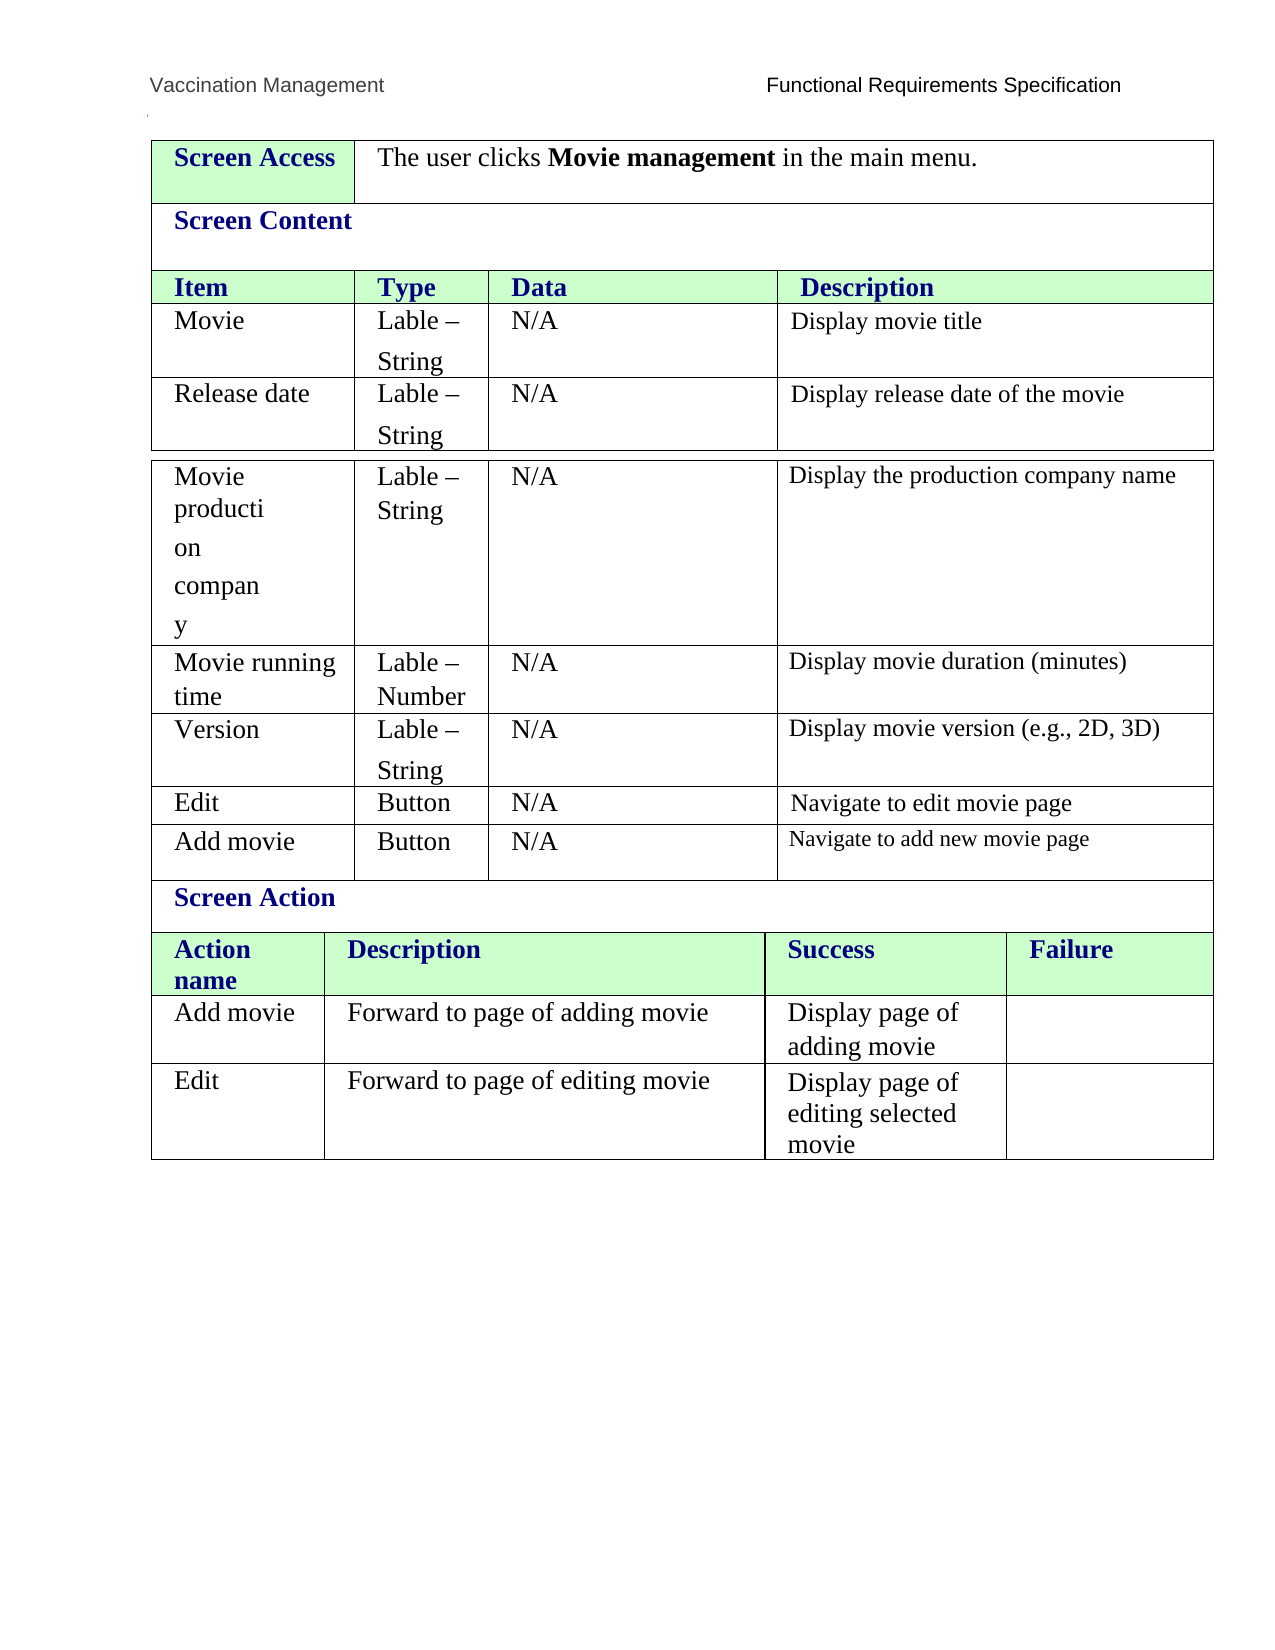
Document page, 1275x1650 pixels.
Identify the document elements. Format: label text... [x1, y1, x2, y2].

table_cell Action name [152, 933, 324, 995]
table_cell Forward to page of editing movie [325, 1064, 764, 1159]
table_cell Screen Access [152, 141, 354, 203]
table_cell Navigate to add new movie page [778, 825, 1213, 880]
table_cell Movie running time [152, 646, 354, 712]
table_cell Display page of editing selected movie [766, 1064, 1006, 1159]
table_cell Button [355, 787, 488, 824]
table_cell N/A [489, 646, 777, 712]
table_cell [1007, 1064, 1213, 1159]
table_cell The user clicks Movie management in the main menu. [355, 141, 1213, 203]
table_cell Add movie [152, 825, 354, 880]
table_cell Lable – String [355, 304, 488, 377]
table_cell [778, 787, 1213, 824]
table_cell Display movie version (e.g., 2D, 3D) [778, 714, 1213, 786]
table_cell Forward to page of adding movie [325, 996, 764, 1062]
table_cell Screen Action [152, 881, 1213, 932]
table_cell N/A [489, 378, 777, 450]
table_cell Version [152, 714, 354, 786]
table_header N/A [489, 461, 777, 645]
table_cell Display page of adding movie [766, 996, 1006, 1062]
table_cell Success [766, 933, 1006, 995]
table_cell Description [325, 933, 764, 995]
table_cell [778, 304, 1213, 377]
table_cell Edit [152, 787, 354, 824]
table_cell N/A [489, 825, 777, 880]
table_cell Type [355, 271, 488, 303]
table_cell Data [489, 271, 777, 303]
table_cell Movie [152, 304, 354, 377]
table_header Lable – String [355, 461, 488, 645]
table_cell Lable – String [355, 378, 488, 450]
table_cell [778, 378, 1213, 450]
table_cell N/A [489, 714, 777, 786]
table_cell N/A [489, 787, 777, 824]
table_cell Lable – Number [355, 646, 488, 712]
table_cell Edit [152, 1064, 324, 1159]
table_cell Description [778, 271, 1213, 303]
table_cell N/A [489, 304, 777, 377]
table_cell Button [355, 825, 488, 880]
table_cell Release date [152, 378, 354, 450]
table_header Display the production company name [778, 461, 1213, 645]
table_cell [1007, 996, 1213, 1062]
table_header Movie production company [152, 461, 354, 645]
table_cell Display movie duration (minutes) [778, 646, 1213, 712]
table_cell Screen Content [152, 204, 1213, 269]
table_cell Item [152, 271, 354, 303]
table_cell Add movie [152, 996, 324, 1062]
table_cell Failure [1007, 933, 1213, 995]
table_cell Lable – String [355, 714, 488, 786]
